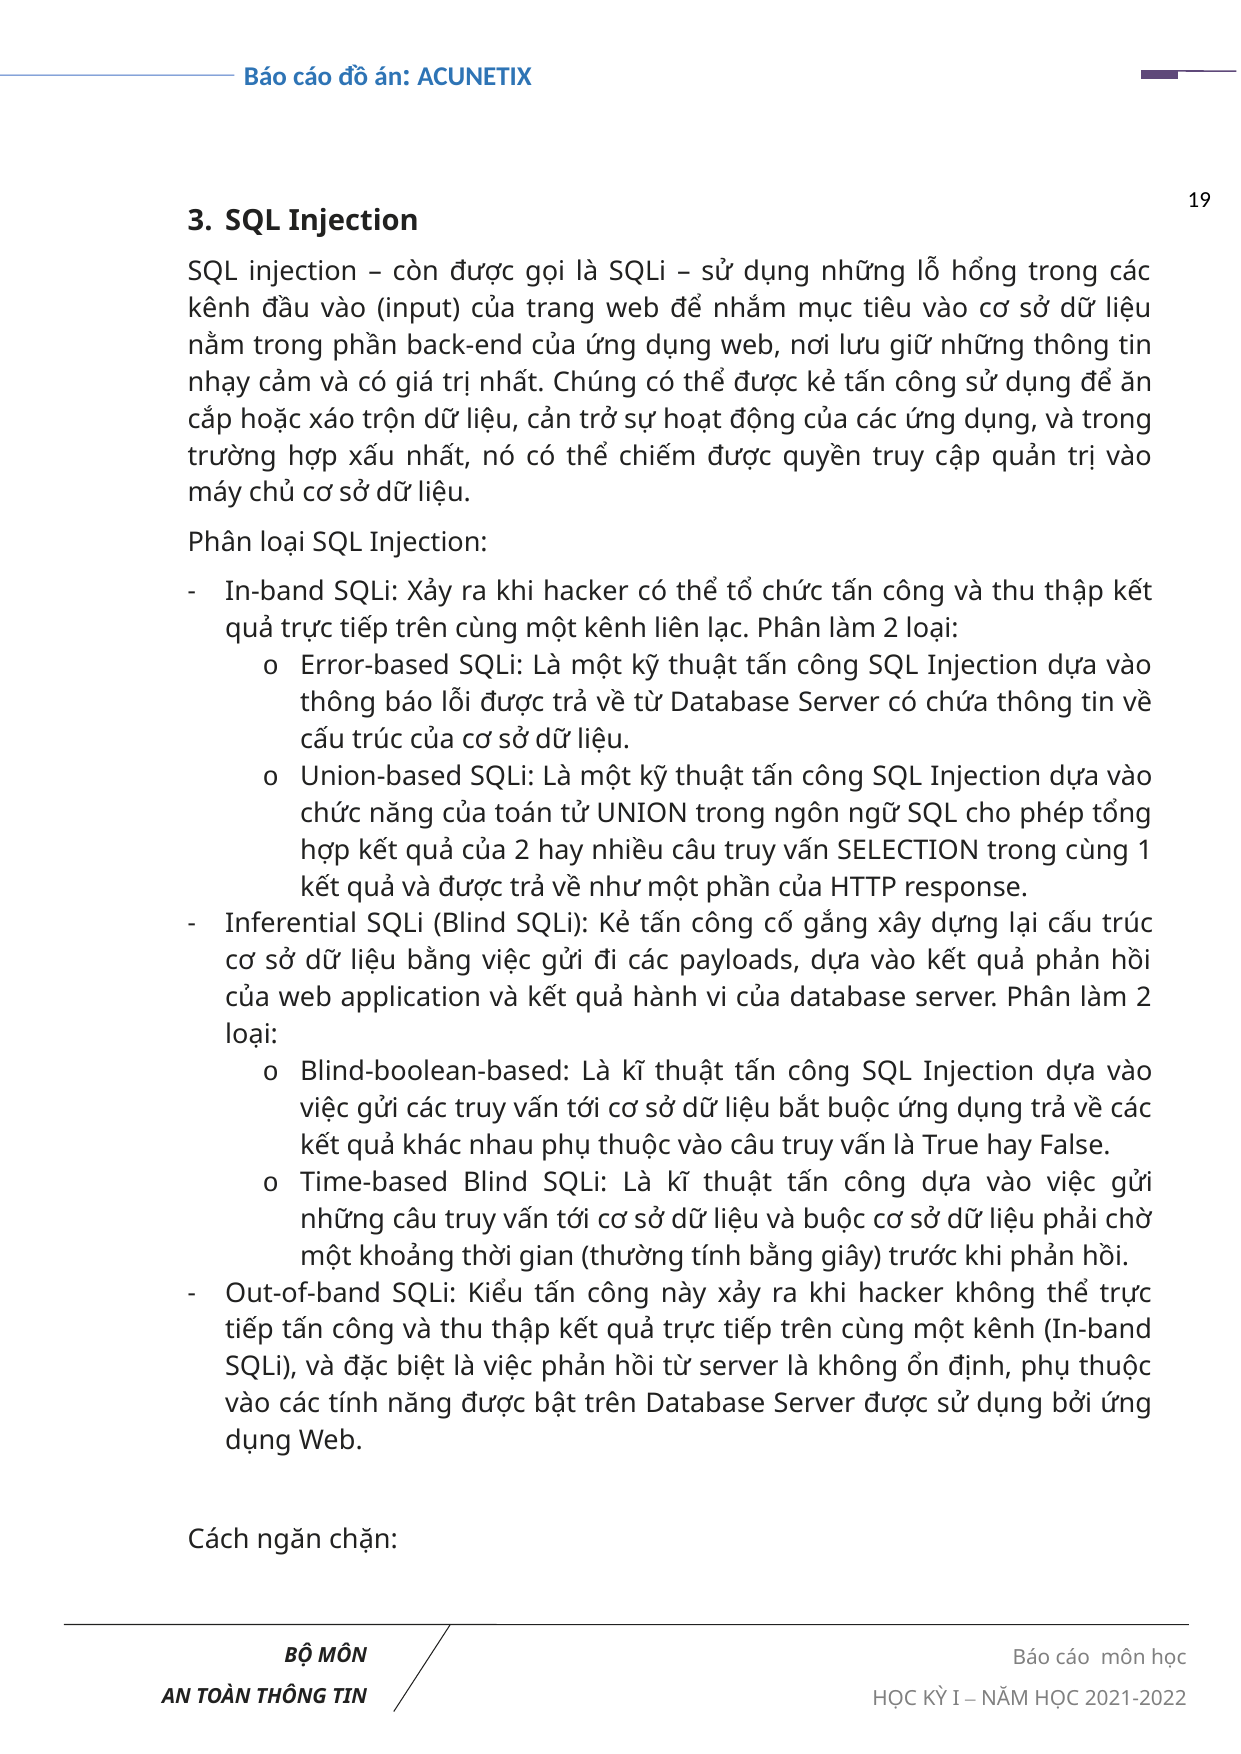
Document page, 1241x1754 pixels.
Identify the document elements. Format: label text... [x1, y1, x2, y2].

list Out-of-band SQLi: Kiểu tấn công này xảy ra khi hacker không thể trực tiếp tấn công và thu thập kết quả trực tiếp trên cùng một kênh (In-band SQLi), và đặc biệt là việc phản hồi từ server là không ổn định, phụ thuộc vào các tính năng được bật trên Database Server được sử dụng bởi ứng dụng Web. [187, 1273, 1153, 1457]
list In-band SQLi: Xảy ra khi hacker có thể tổ chức tấn công và thu thập kết quả trực tiếp trên cùng một kênh liên lạc. Phân làm 2 loại: [187, 572, 1153, 645]
text Phân loại SQL Injection: [187, 522, 1153, 559]
list Error-based SQLi: Là một kỹ thuật tấn công SQL Injection dựa vào thông báo lỗi được trả về từ Database Server có chứa thông tin về cấu trúc của cơ sở dữ liệu. [262, 645, 1153, 756]
list SQL Injection [187, 199, 1153, 239]
list Time-based Blind SQLi: Là kĩ thuật tấn công dựa vào việc gửi những câu truy vấn tới cơ sở dữ liệu và buộc cơ sở dữ liệu phải chờ một khoảng thời gian (thường tính bằng giây) trước khi phản hồi. [262, 1162, 1153, 1273]
list Blind-boolean-based: Là kĩ thuật tấn công SQL Injection dựa vào việc gửi các truy vấn tới cơ sở dữ liệu bắt buộc ứng dụng trả về các kết quả khác nhau phụ thuộc vào câu truy vấn là True hay False. [262, 1051, 1153, 1162]
text Cách ngăn chặn: [150, 1519, 1153, 1556]
list Union-based SQLi: Là một kỹ thuật tấn công SQL Injection dựa vào chức năng của toán tử UNION trong ngôn ngữ SQL cho phép tổng hợp kết quả của 2 hay nhiều câu truy vấn SELECTION trong cùng 1 kết quả và được trả về như một phần của HTTP response. [262, 756, 1153, 904]
text SQL injection – còn được gọi là SQLi – sử dụng những lỗ hổng trong các kênh đầu vào (input) của trang web để nhắm mục tiêu vào cơ sở dữ liệu nằm trong phần back-end của ứng dụng web, nơi lưu giữ những thông tin nhạy cảm và có giá trị nhất. Chúng có thể được kẻ tấn công sử dụng để ăn cắp hoặc xáo trộn dữ liệu, cản trở sự hoạt động của các ứng dụng, và trong trường hợp xấu nhất, nó có thể chiếm được quyền truy cập quản trị vào máy chủ cơ sở dữ liệu. [187, 252, 1153, 510]
list Inferential SQLi (Blind SQLi): Kẻ tấn công cố gắng xây dựng lại cấu trúc cơ sở dữ liệu bằng việc gửi đi các payloads, dựa vào kết quả phản hồi của web application và kết quả hành vi của database server. Phân làm 2 loại: [187, 904, 1153, 1051]
